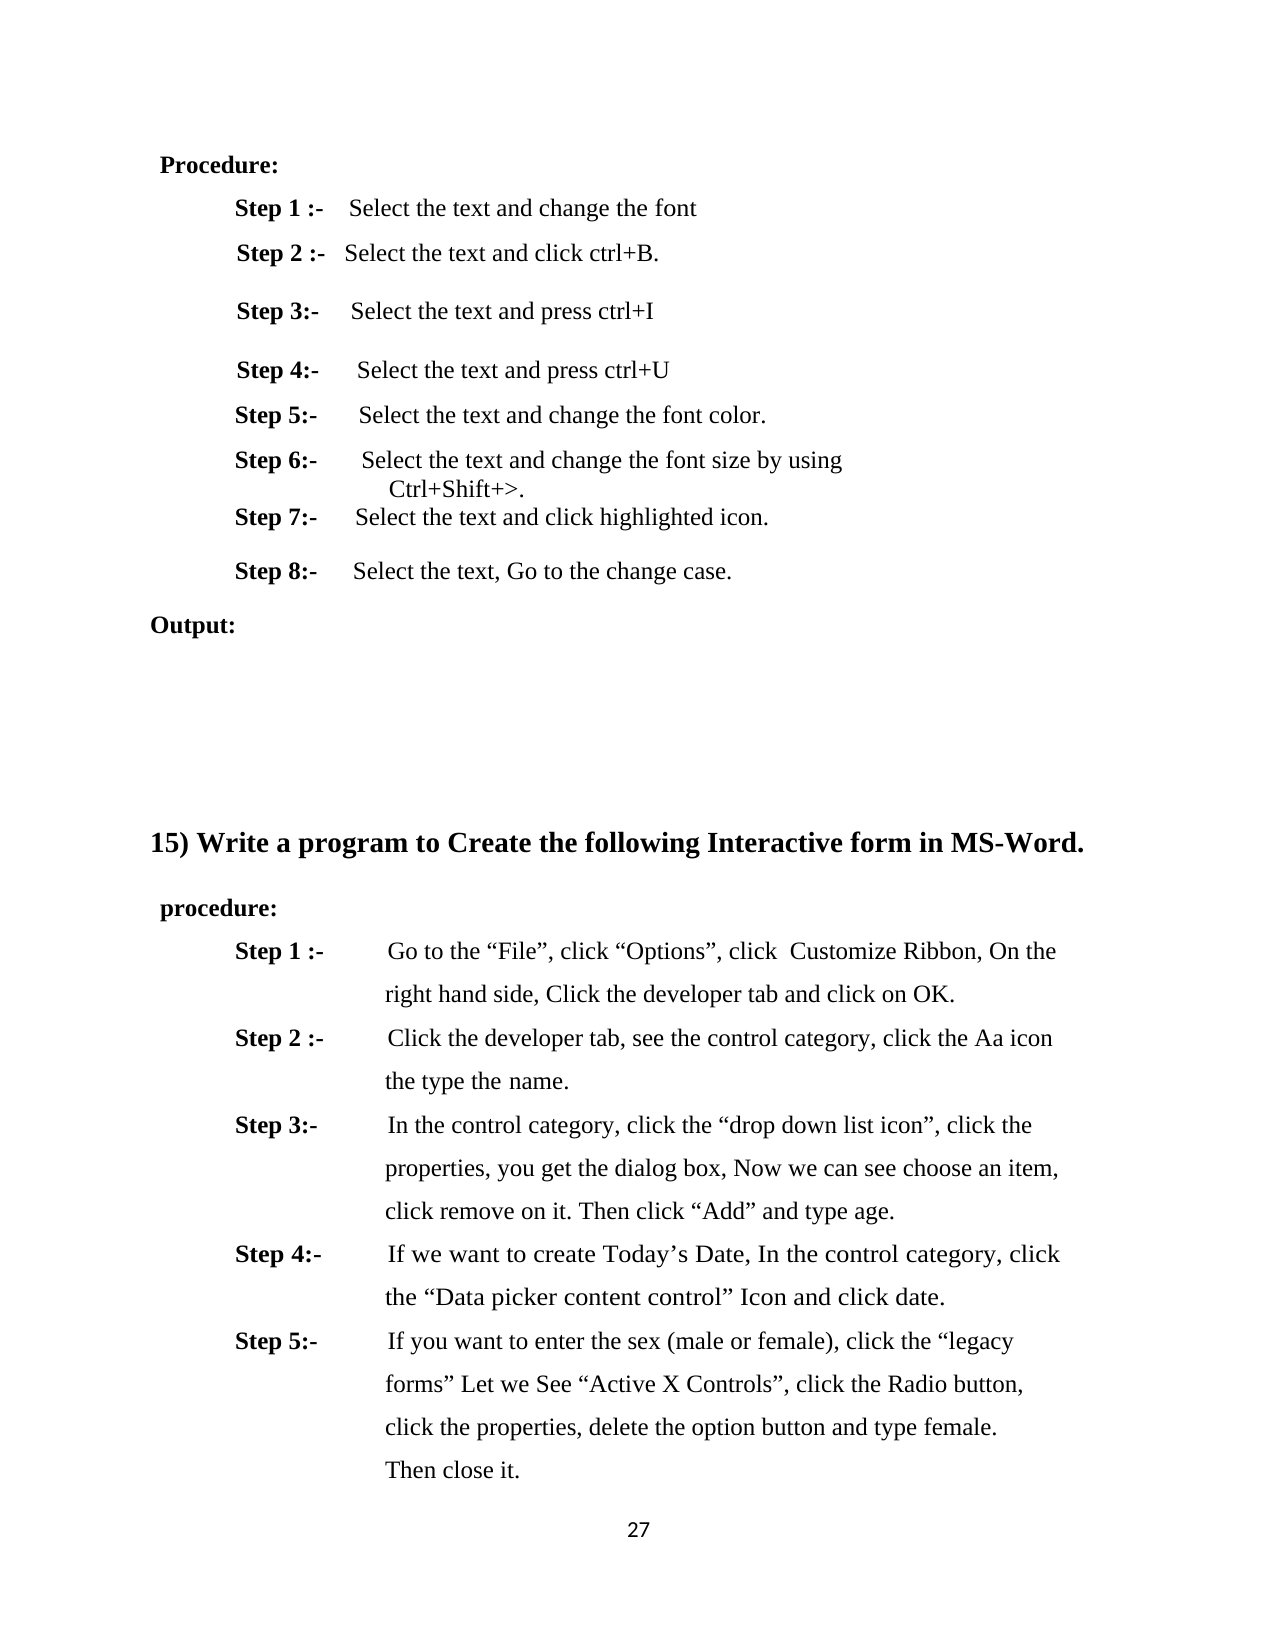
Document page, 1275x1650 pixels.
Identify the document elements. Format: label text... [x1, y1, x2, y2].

text Step 8:- Select the text, Go to the change case. [234, 556, 1125, 585]
text Step 6:- Select the text and change the font size by using Ctrl+Shift+>. [234, 445, 982, 502]
text Step 2 :- Select the text and click ctrl+B. [234, 238, 779, 266]
text Step 1 :- Select the text and change the font [234, 193, 1125, 222]
text Step 3:- In the control category, click the “drop down list icon”, click the properties, you get the dialog box, Now we can see choose an item, click remove on it. Then click “Add” and type age. [235, 1110, 1091, 1225]
text Step 5:- If you want to enter the sex (male or female), click the “legacy forms” Let we See “Active X Controls”, click the Radio button, click the properties, delete the option button and type female. Then close it. [235, 1326, 1036, 1484]
text Step 4:- If we want to create Today’s Date, In the control category, click the “Data picker content control” Icon and click date. [235, 1239, 1068, 1311]
text Step 4:- Select the text and press ctrl+U [234, 355, 779, 384]
text Step 2 :- Click the developer tab, see the control category, click the Aa icon the type the name. [235, 1023, 1068, 1095]
text Step 7:- Select the text and click highlighted icon. [234, 502, 1125, 531]
text Output: [150, 610, 1125, 639]
text Procedure: [159, 150, 1125, 179]
text procedure: [160, 893, 1125, 922]
text 15) Write a program to Create the following Interactive form in MS-Word. [150, 826, 1125, 859]
text Step 1 :- Go to the “File”, click “Options”, click Customize Ribbon, On the right hand side, Click the developer tab and click on OK. [235, 936, 1099, 1008]
text Step 5:- Select the text and change the font color. [234, 399, 1125, 429]
text Step 3:- Select the text and press ctrl+I [234, 296, 779, 325]
